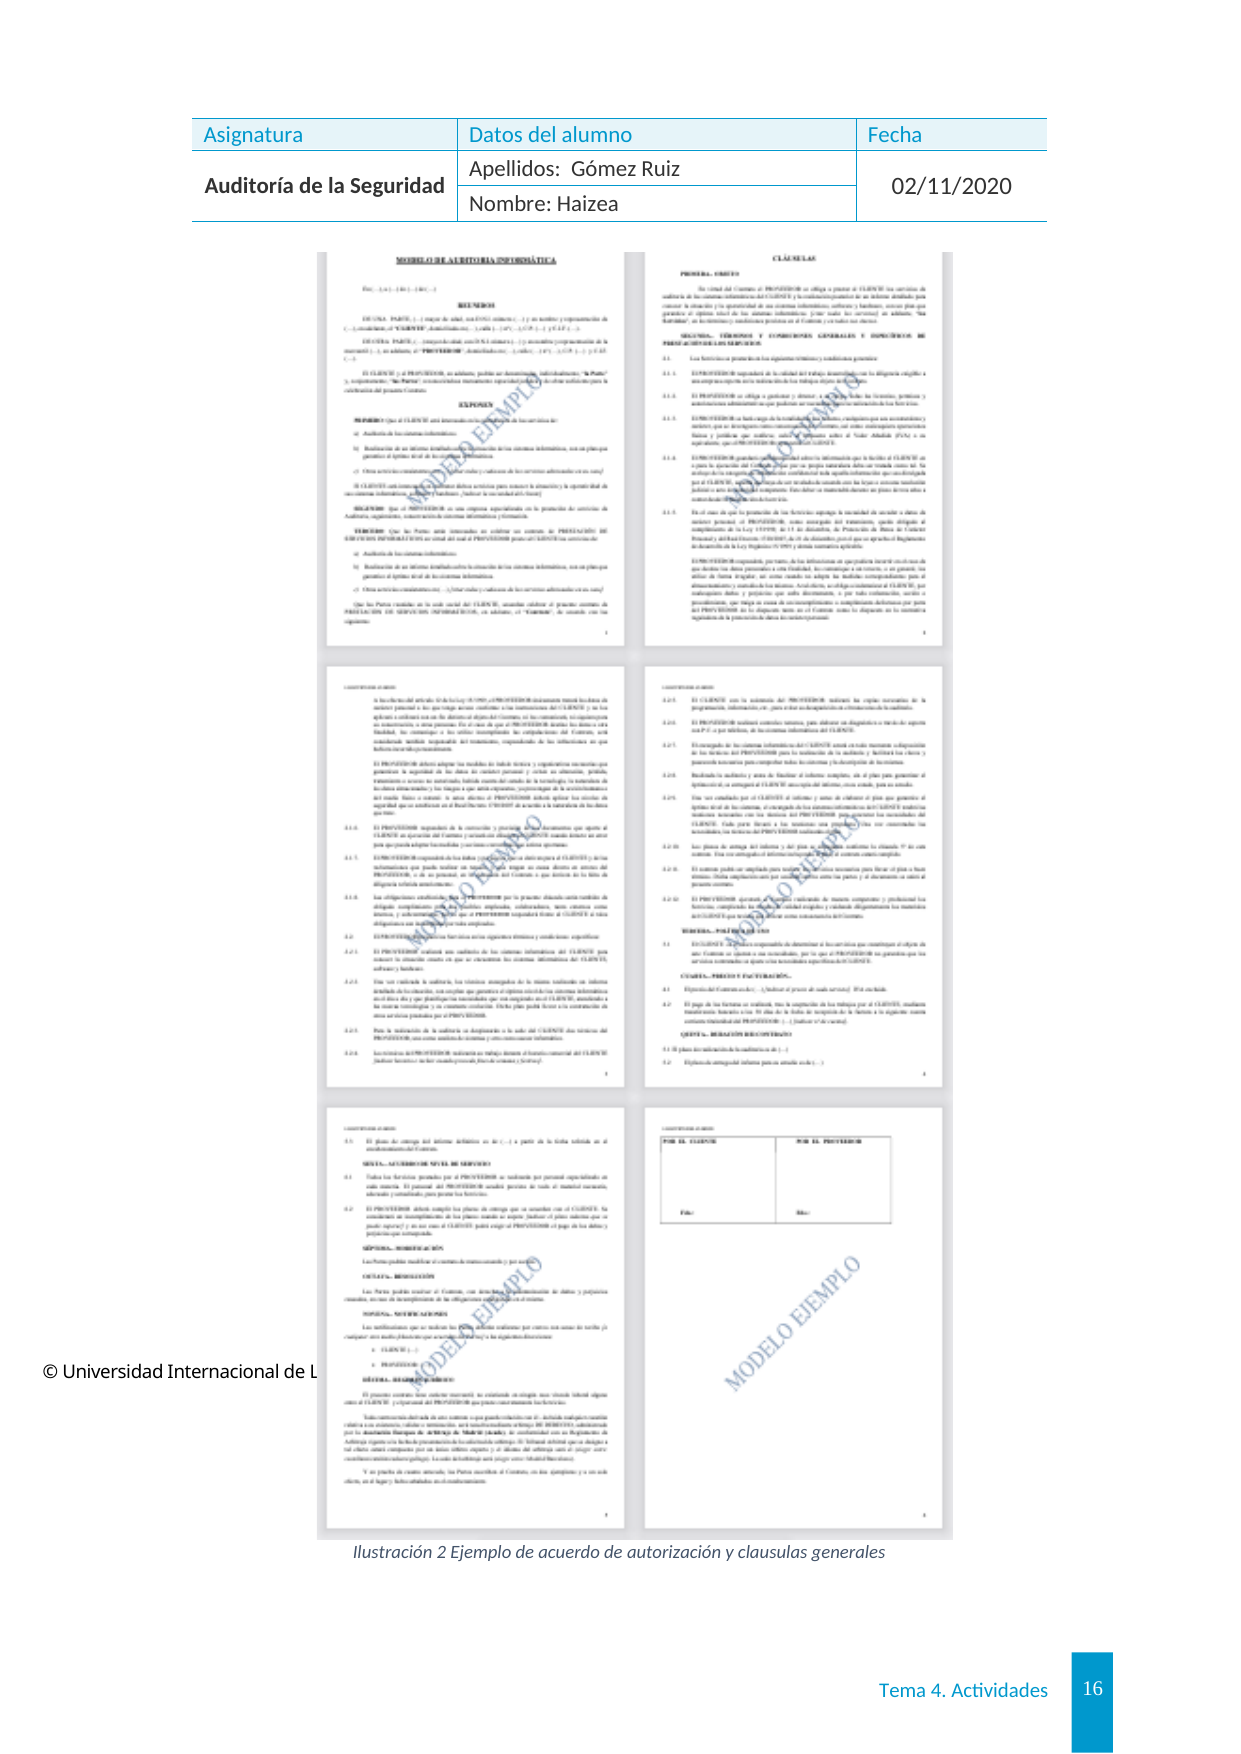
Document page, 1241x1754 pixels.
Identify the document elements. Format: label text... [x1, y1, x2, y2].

picture [316, 252, 953, 1540]
text Ilustración 2 Ejemplo de acuerdo de autorización y clausulas generales [192, 1540, 1048, 1563]
